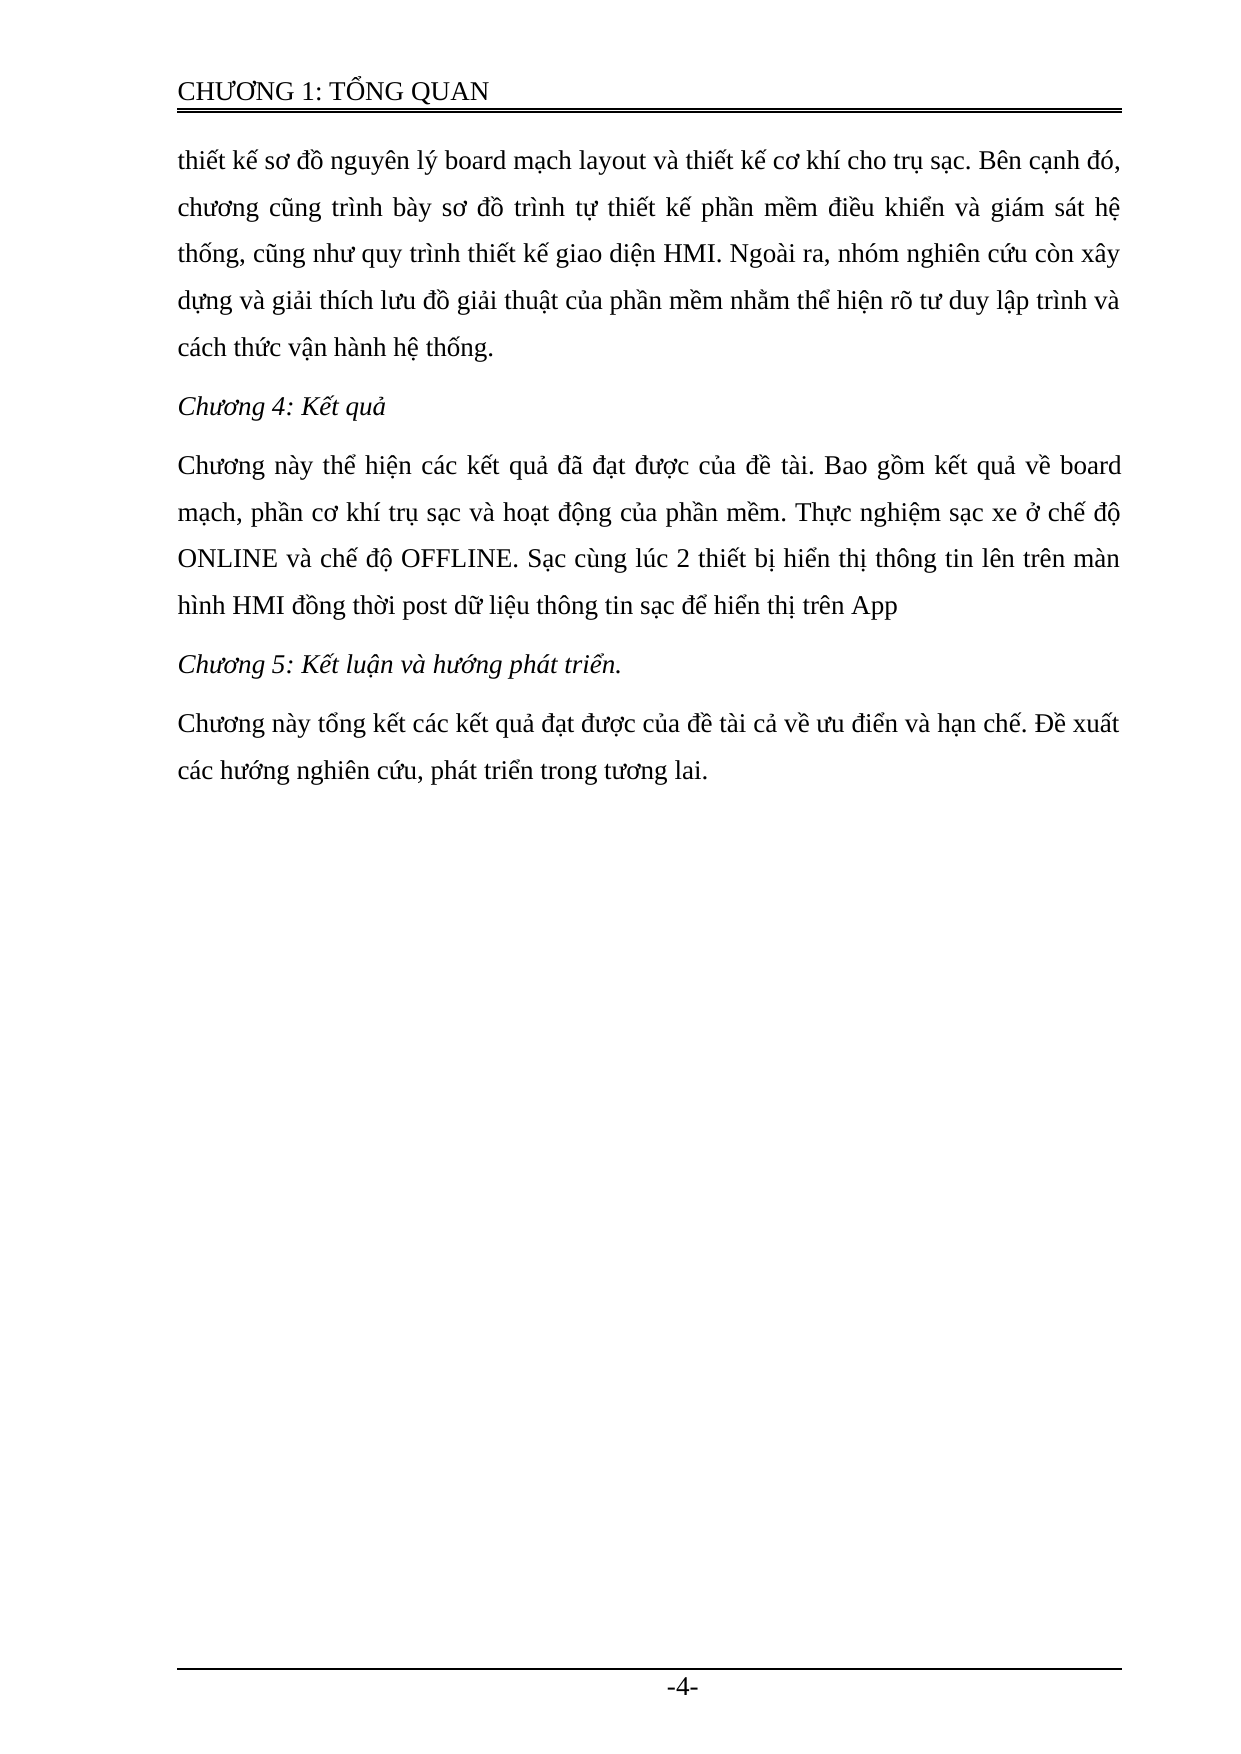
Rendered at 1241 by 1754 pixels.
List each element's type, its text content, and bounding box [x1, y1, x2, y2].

text Chương này tổng kết các kết quả đạt được của đề tài cả về ưu điển và hạn chế. Đề xuất các hướng nghiên cứu, phát triển trong tương lai. [177, 707, 1122, 785]
text Chương 5: Kết luận và hướng phát triển. [177, 648, 1122, 679]
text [177, 144, 1122, 362]
text Chương 4: Kết quả [177, 390, 1122, 421]
text Chương này thể hiện các kết quả đã đạt được của đề tài. Bao gồm kết quả về board mạch, phần cơ khí trụ sạc và hoạt động của phần mềm. Thực nghiệm sạc xe ở chế độ ONLINE và chế độ OFFLINE. Sạc cùng lúc 2 thiết bị hiển thị thông tin lên trên màn hình HMI đồng thời post dữ liệu thông tin sạc để hiển thị trên App [177, 449, 1122, 620]
